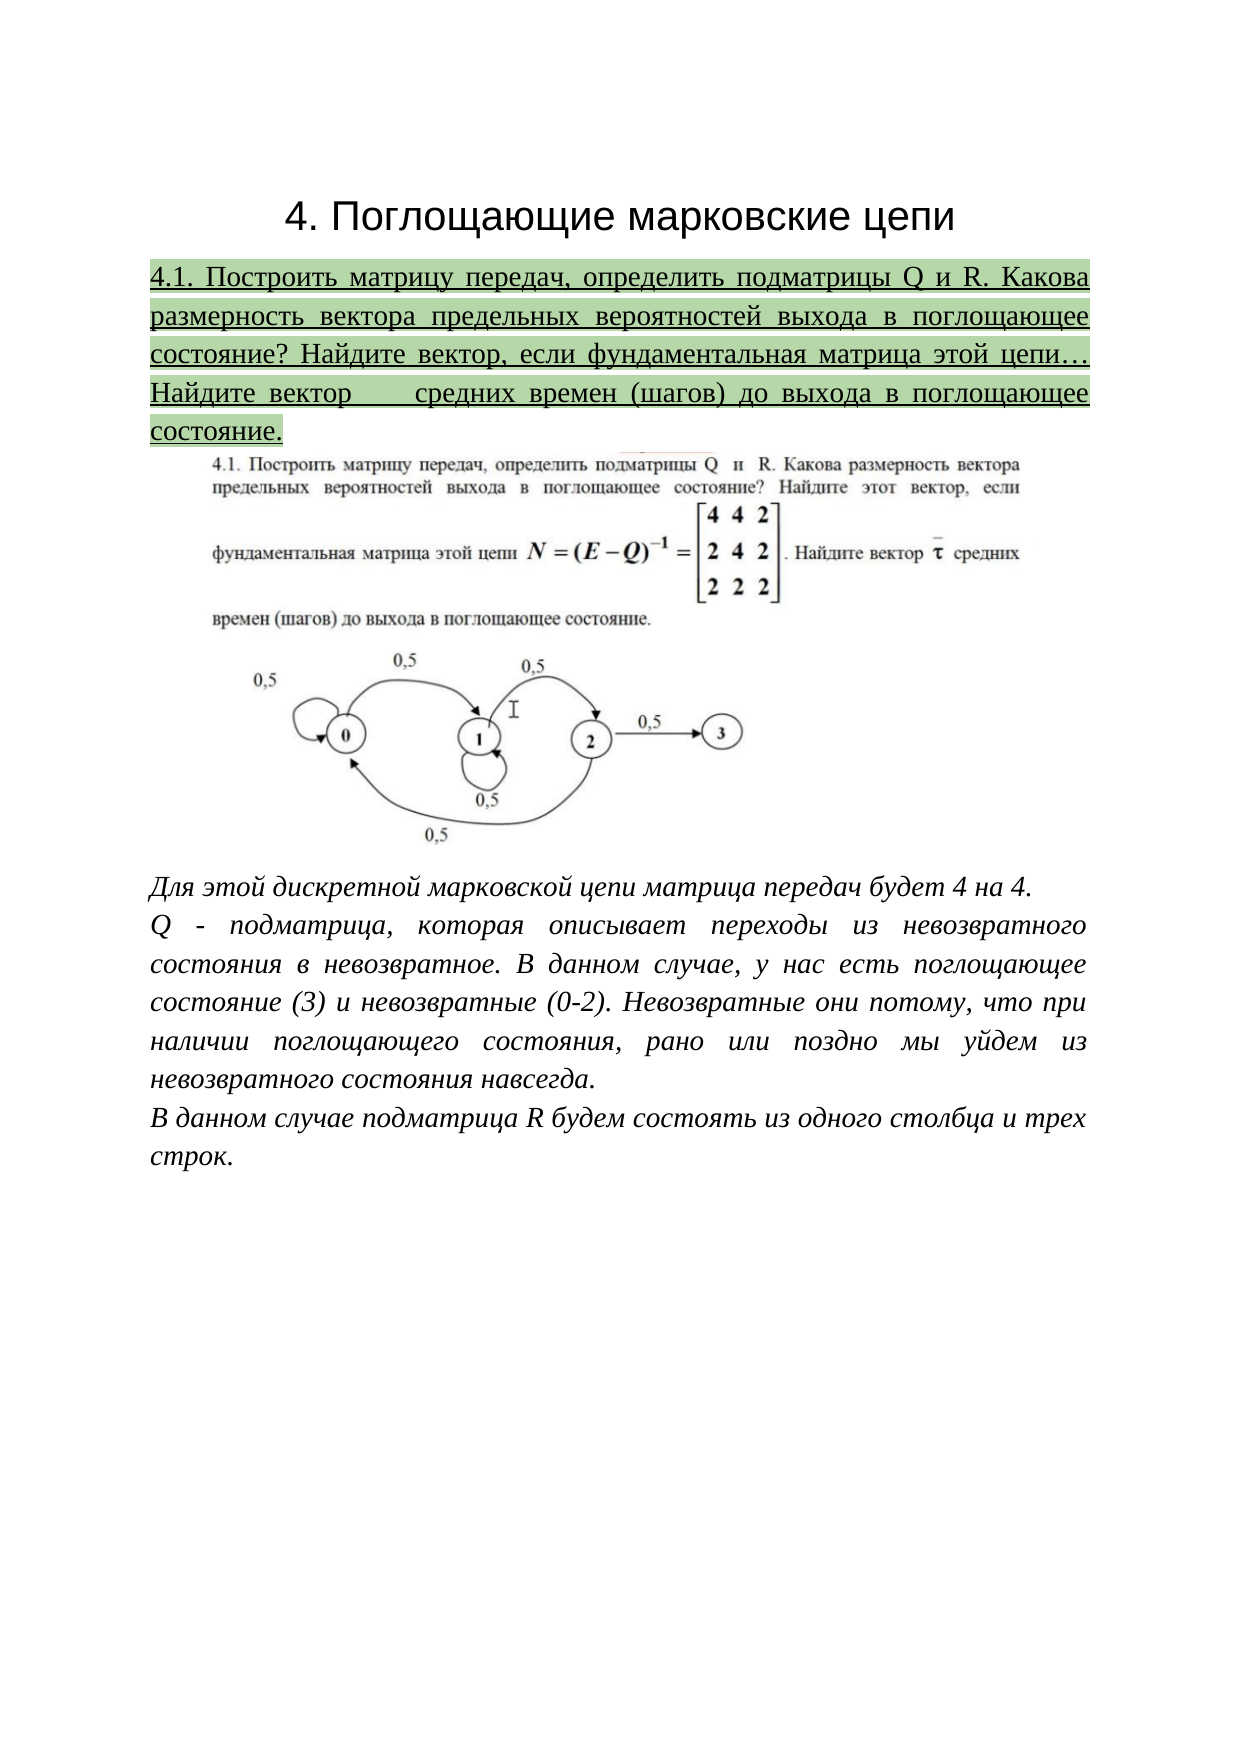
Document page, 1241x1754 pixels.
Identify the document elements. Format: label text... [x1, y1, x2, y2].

text 4.1. Построить матрицу передач, определить подматрицы Q и R. Какова размерность вектора предельных вероятностей выхода в поглощающее состояние? Найдите вектор, если фундаментальная матрица этой цепи… Найдите вектор 𝜏 средних времен (шагов) до выхода в поглощающее состояние. [150, 408, 1090, 447]
text В данном случае подматрица R будем состоять из одного столбца и трех строк. [150, 1100, 1090, 1172]
text Q - подматрица, которая описывает переходы из невозвратного состояния в невозвратное. В данном случае, у нас есть поглощающее состояние (3) и невозвратные (0-2). Невозвратные они потому, что при наличии поглощающего состояния, рано или поздно мы уйдем из невозвратного состояния навсегда. [150, 907, 1090, 1095]
subtitle 4. Поглощающие марковские цепи [150, 192, 1090, 239]
text Для этой дискретной марковской цепи матрица передач будет 4 на 4. [150, 869, 1090, 902]
picture [207, 452, 1033, 865]
